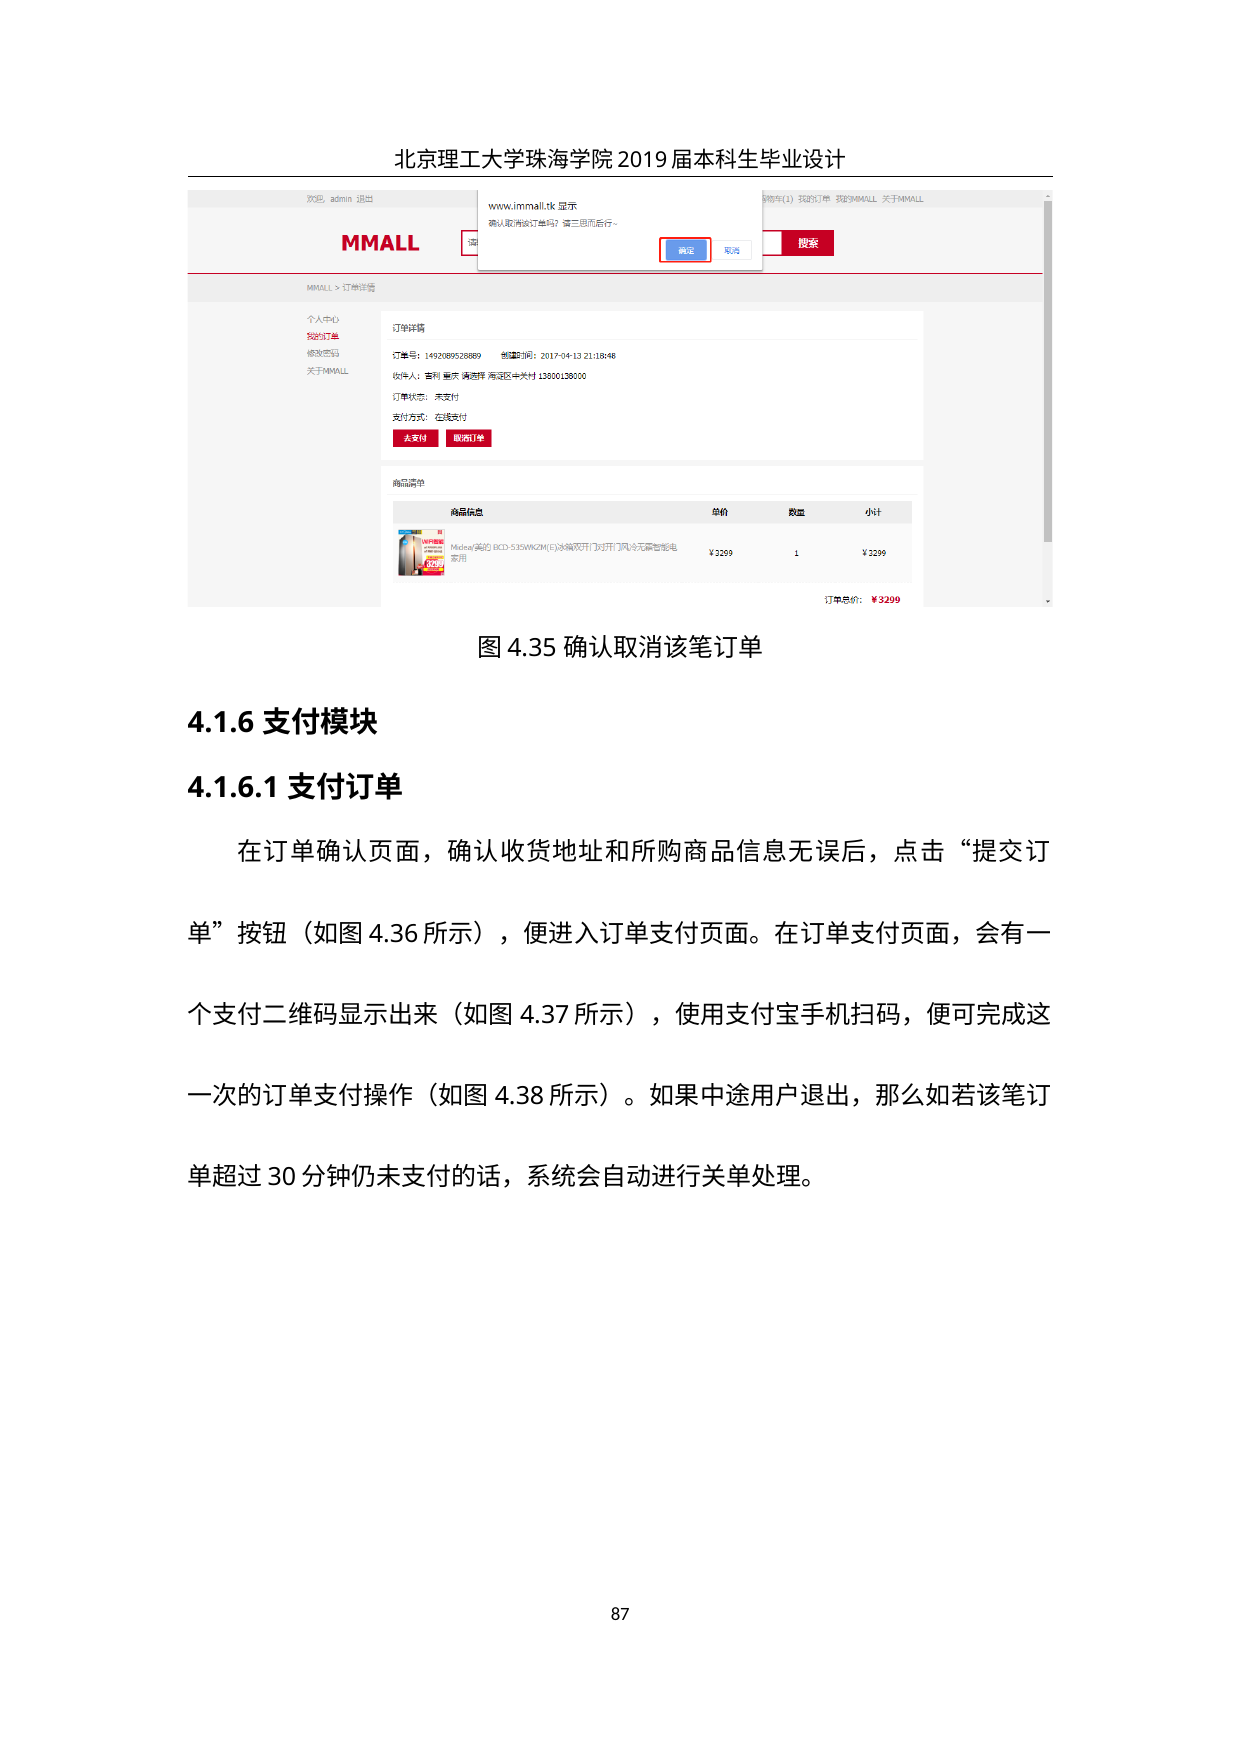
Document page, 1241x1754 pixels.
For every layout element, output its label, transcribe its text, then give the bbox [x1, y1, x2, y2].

picture [187, 190, 1053, 607]
text 4.1.6.1 支付订单 [187, 752, 1053, 817]
text 4.1.6 支付模块 [187, 687, 1053, 752]
text 在订单确认页面，确认收货地址和所购商品信息无误后，点击“提交订单”按钮（如图4.36所示），便进入订单支付页面。在订单支付页面，会有一个支付二维码显示出来（如图4.37所示），使用支付宝手机扫码，便可完成这一次的订单支付操作（如图4.38所示）。如果中途用户退出，那么如若该笔订单超过30分钟仍未支付的话，系统会自动进行关单处理。 [187, 817, 1053, 1207]
text 图4.35 确认取消该笔订单 [187, 613, 1053, 678]
